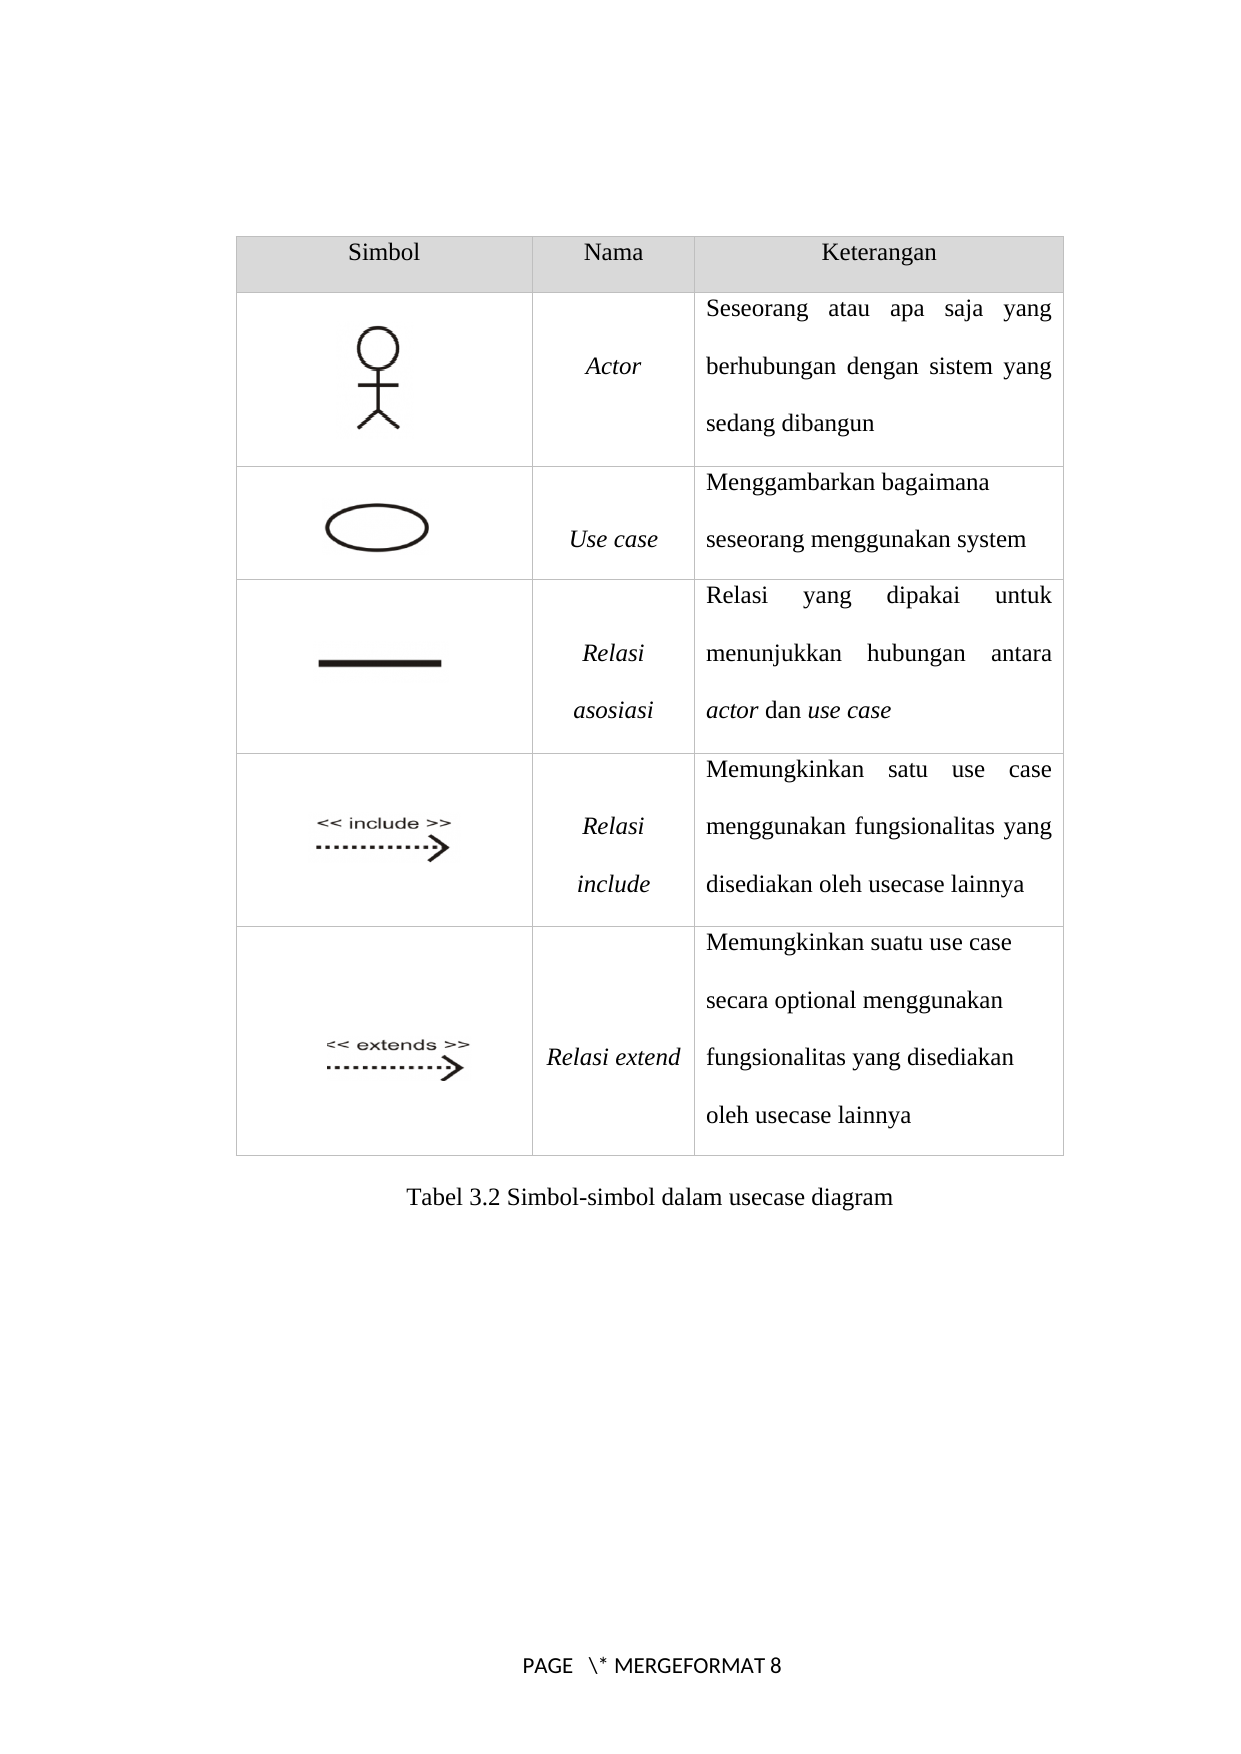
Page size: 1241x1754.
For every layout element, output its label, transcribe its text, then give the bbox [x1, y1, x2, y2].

table_cell Relasi asosiasi [533, 580, 694, 753]
picture [312, 641, 449, 683]
picture [335, 321, 414, 439]
table_cell [237, 293, 532, 466]
table_cell Relasi extend [533, 927, 694, 1155]
table_cell Seseorang atau apa saja yang berhubungan dengan sistem yang sedang dibangun [695, 293, 1063, 466]
picture [308, 812, 462, 863]
table_cell Relasi yang dipakai untuk menunjukkan hubungan antara actor dan use case [695, 580, 1063, 753]
picture [327, 1036, 473, 1081]
table_cell [237, 467, 532, 579]
table_cell Actor [533, 293, 694, 466]
picture [322, 498, 429, 555]
table_cell Memungkinkan satu use case menggunakan fungsionalitas yang disediakan oleh usecase lainnya [695, 754, 1063, 926]
table_cell Relasi include [533, 754, 694, 926]
table_cell [237, 927, 532, 1155]
table_cell Menggambarkan bagaimana seseorang menggunakan system [695, 467, 1063, 579]
text Tabel 3.2 Simbol-simbol dalam usecase diagram [236, 1182, 1063, 1211]
table_cell Memungkinkan suatu use case secara optional menggunakan fungsionalitas yang disediakan oleh usecase lainnya [695, 927, 1063, 1155]
table_cell [237, 754, 532, 926]
table_cell [237, 580, 532, 753]
table_cell Use case [533, 467, 694, 579]
table_header Keterangan [695, 237, 1063, 292]
table_header Nama [533, 237, 694, 292]
table_header Simbol [237, 237, 532, 292]
